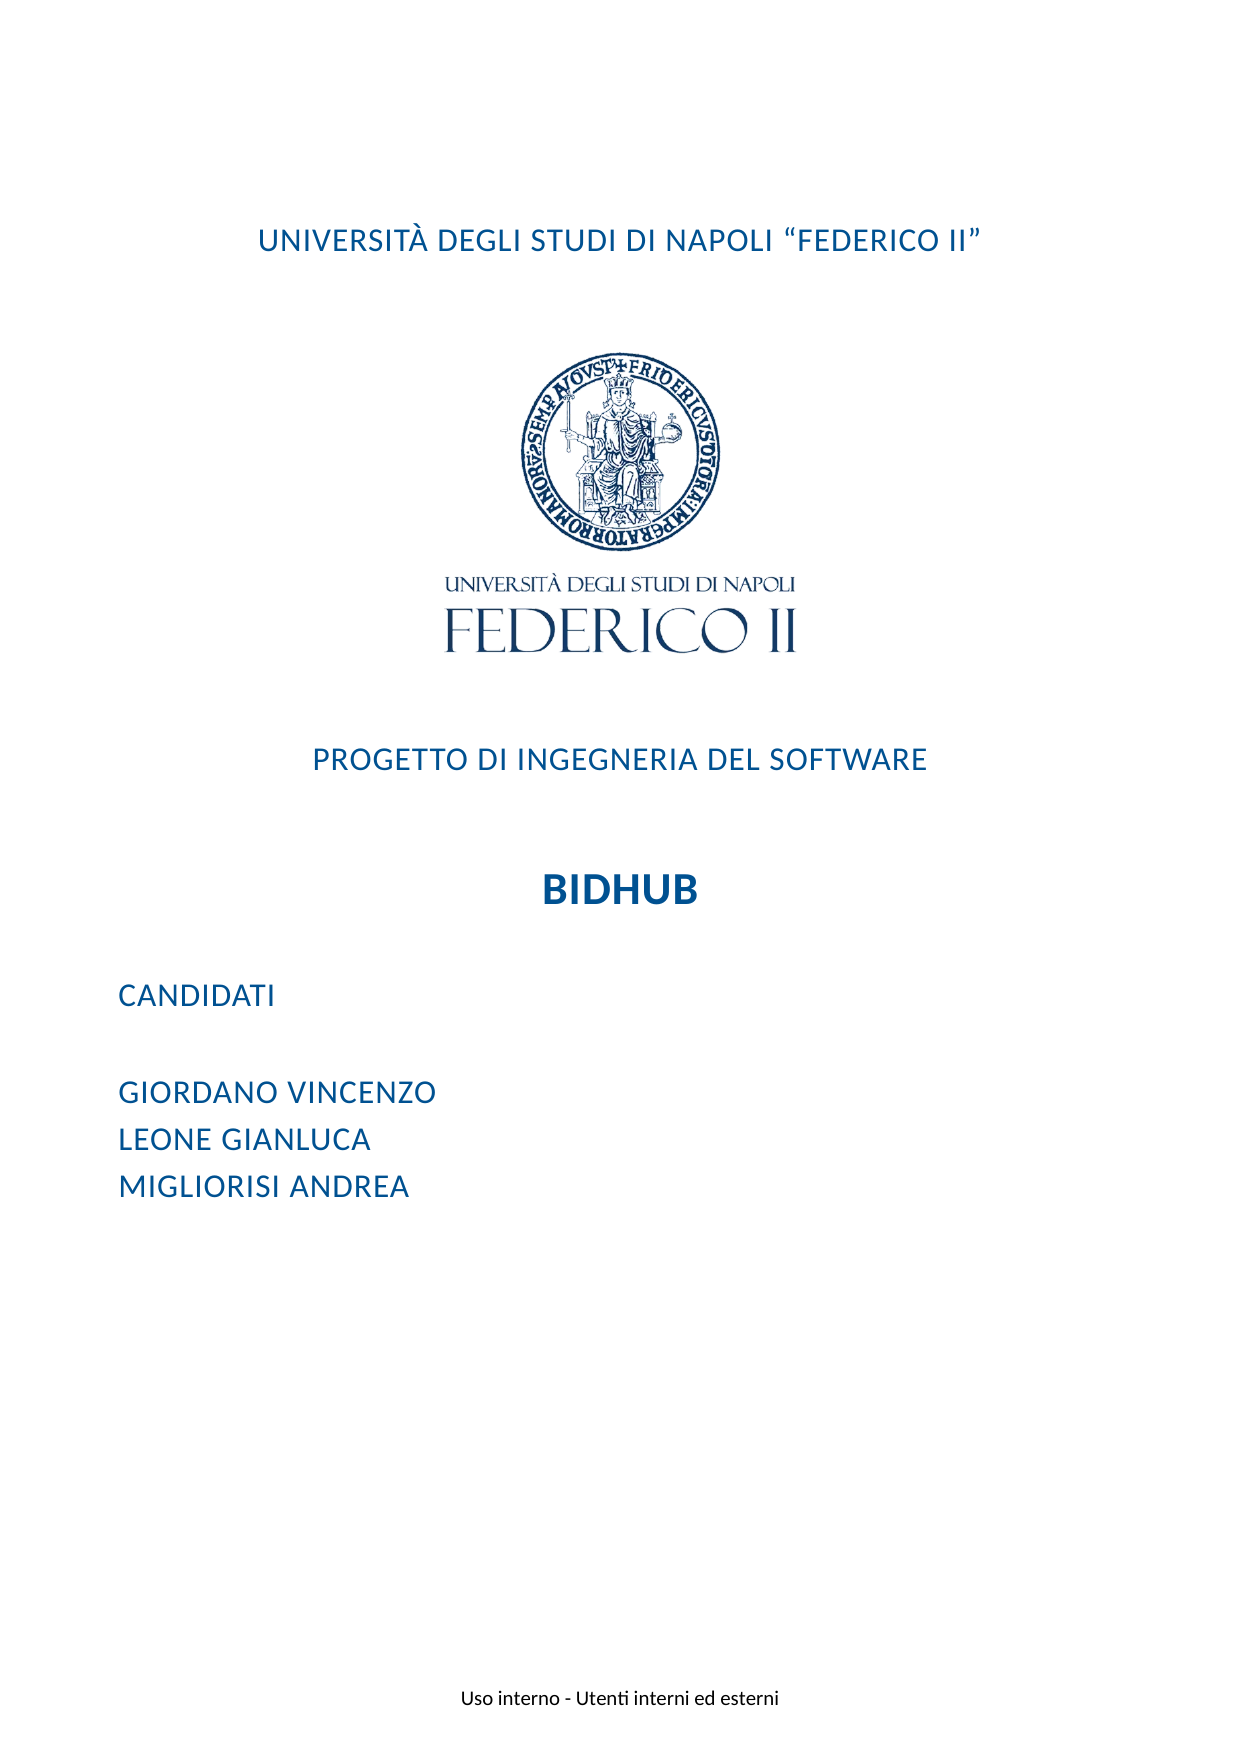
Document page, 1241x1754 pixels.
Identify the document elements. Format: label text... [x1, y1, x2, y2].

text Candidati [118, 974, 1122, 1015]
text PROGETTO DI INGEGNERIA DEL SOFTWARE [118, 738, 1122, 779]
title BIDHUB [118, 860, 1122, 916]
picture [437, 316, 804, 683]
text gIORDANO VINCENZO LEONE GIANLUCA MIGLIORISI ANDREA [118, 1071, 1122, 1205]
title UNIVERSITÀ DEGLI STUDI DI NAPOLI “FEDERICO II” [118, 219, 1122, 260]
